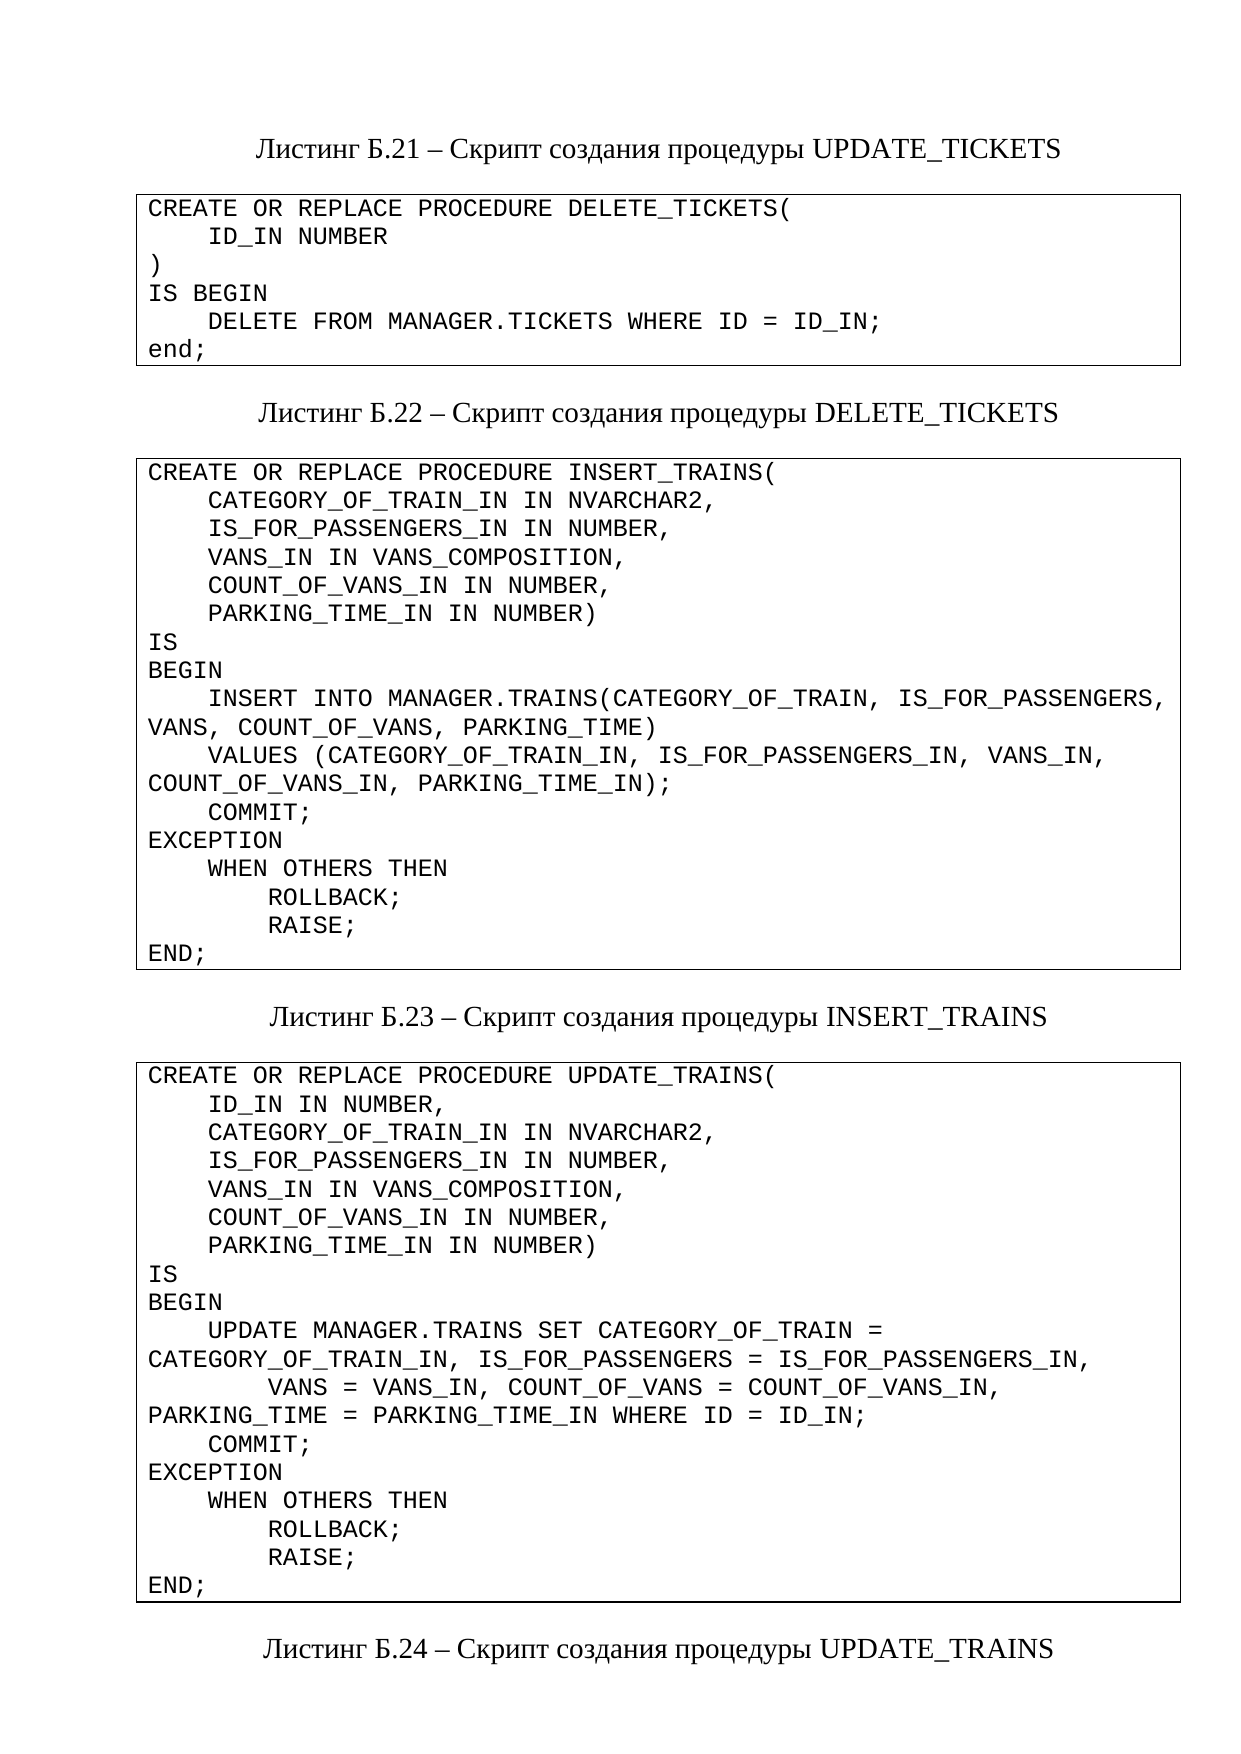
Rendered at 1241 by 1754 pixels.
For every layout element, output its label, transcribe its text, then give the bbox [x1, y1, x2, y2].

text Листинг Б.21 – Скрипт создания процедуры UPDATE_TICKETS [136, 131, 1181, 165]
table_header CREATE OR REPLACE PROCEDURE DELETE_TICKETS( ID_IN NUMBER ) IS BEGIN DELETE FROM MANAGER.TICKETS WHERE ID = ID_IN; end; [137, 195, 1180, 365]
text Листинг Б.23 – Скрипт создания процедуры INSERT_TRAINS [136, 999, 1181, 1033]
table_header CREATE OR REPLACE PROCEDURE INSERT_TRAINS( CATEGORY_OF_TRAIN_IN IN NVARCHAR2, IS_FOR_PASSENGERS_IN IN NUMBER, VANS_IN IN VANS_COMPOSITION, COUNT_OF_VANS_IN IN NUMBER, PARKING_TIME_IN IN NUMBER) IS BEGIN INSERT INTO MANAGER.TRAINS(CATEGORY_OF_TRAIN, IS_FOR_PASSENGERS, VANS, COUNT_OF_VANS, PARKING_TIME) VALUES (CATEGORY_OF_TRAIN_IN, IS_FOR_PASSENGERS_IN, VANS_IN, COUNT_OF_VANS_IN, PARKING_TIME_IN); COMMIT; EXCEPTION WHEN OTHERS THEN ROLLBACK; RAISE; END; [137, 459, 1180, 969]
table_header CREATE OR REPLACE PROCEDURE UPDATE_TRAINS( ID_IN IN NUMBER, CATEGORY_OF_TRAIN_IN IN NVARCHAR2, IS_FOR_PASSENGERS_IN IN NUMBER, VANS_IN IN VANS_COMPOSITION, COUNT_OF_VANS_IN IN NUMBER, PARKING_TIME_IN IN NUMBER) IS BEGIN UPDATE MANAGER.TRAINS SET CATEGORY_OF_TRAIN = CATEGORY_OF_TRAIN_IN, IS_FOR_PASSENGERS = IS_FOR_PASSENGERS_IN, VANS = VANS_IN, COUNT_OF_VANS = COUNT_OF_VANS_IN, PARKING_TIME = PARKING_TIME_IN WHERE ID = ID_IN; COMMIT; EXCEPTION WHEN OTHERS THEN ROLLBACK; RAISE; END; [137, 1063, 1180, 1601]
text Листинг Б.22 – Скрипт создания процедуры DELETE_TICKETS [136, 395, 1181, 429]
text Листинг Б.24 – Скрипт создания процедуры UPDATE_TRAINS [136, 1632, 1181, 1665]
